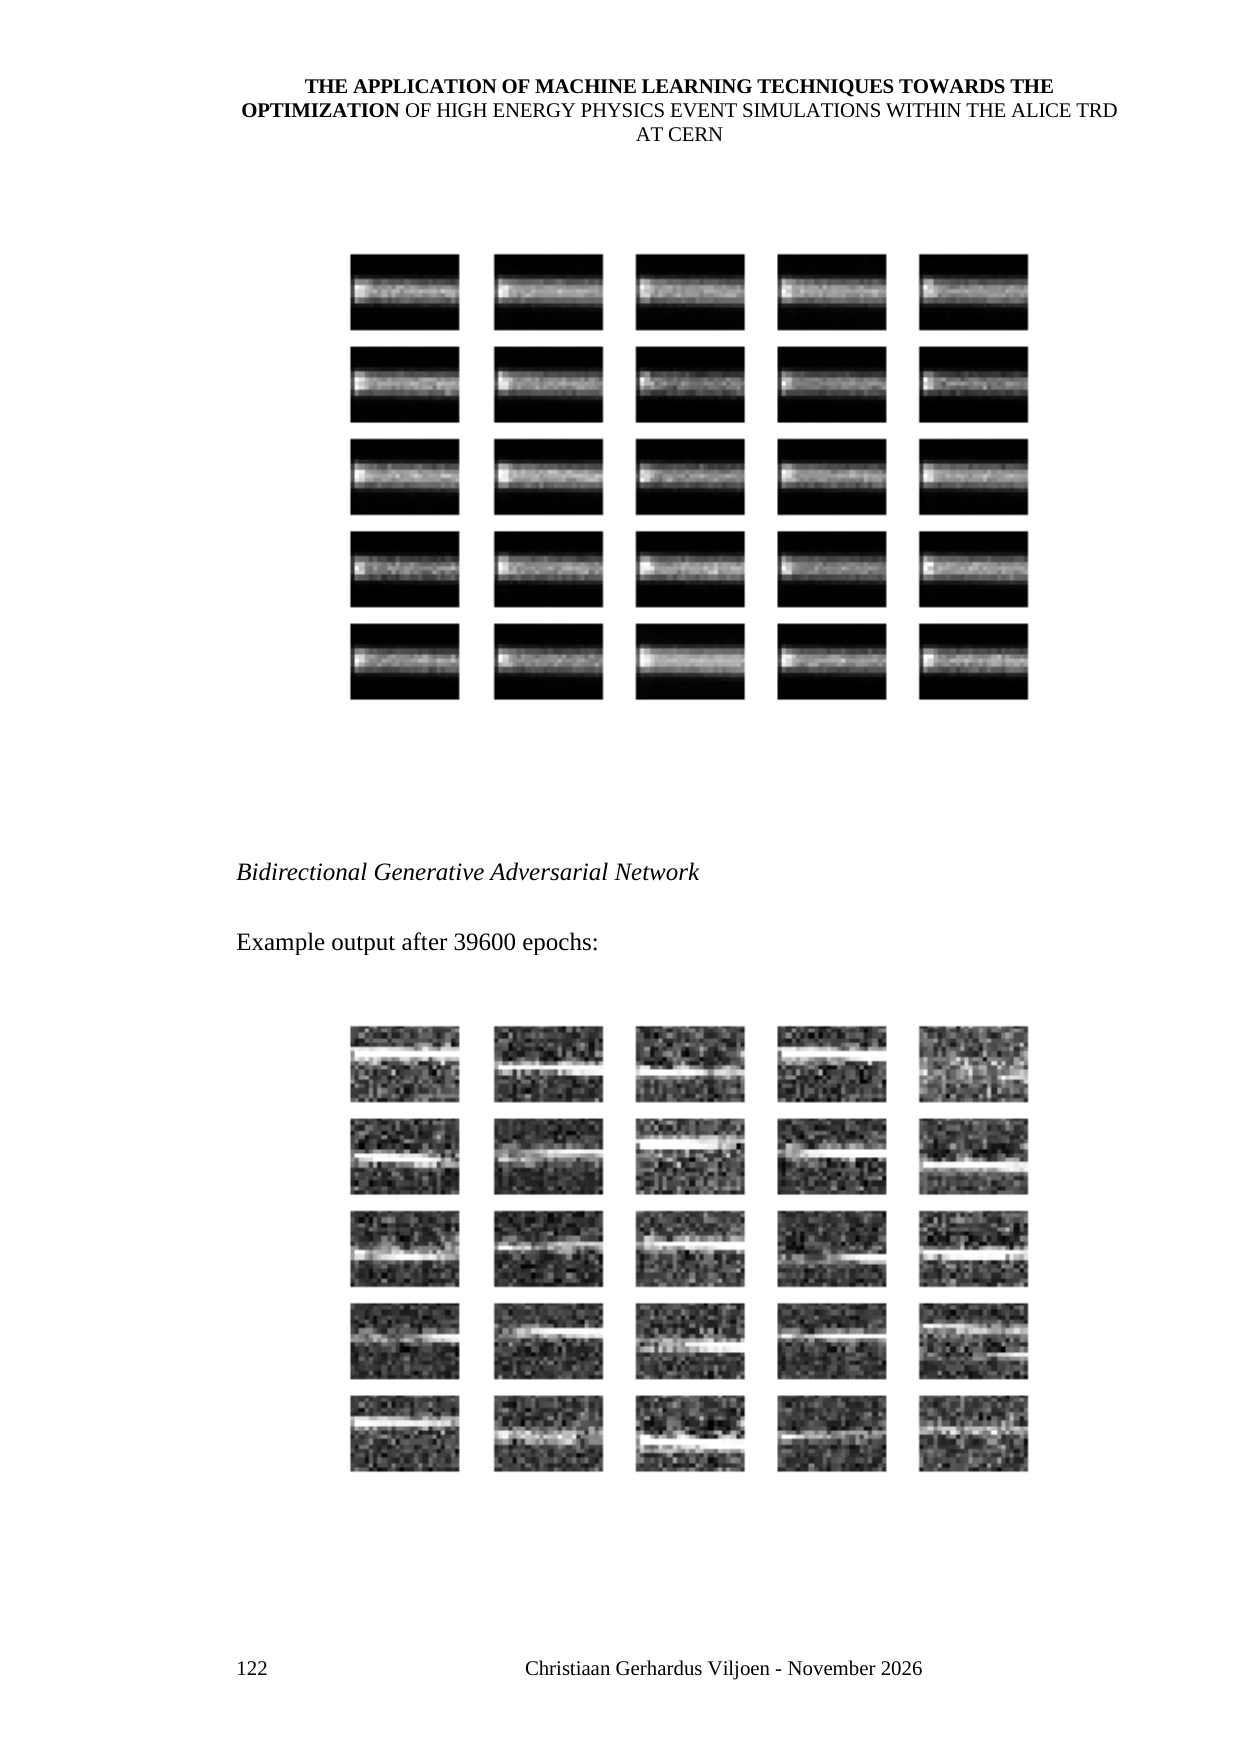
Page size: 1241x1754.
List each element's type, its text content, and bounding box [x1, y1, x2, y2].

text Example output after 39600 epochs: [236, 927, 1122, 955]
subtitle Bidirectional Generative Adversarial Network [236, 857, 1122, 885]
picture [236, 955, 1123, 1546]
picture [236, 183, 1123, 774]
